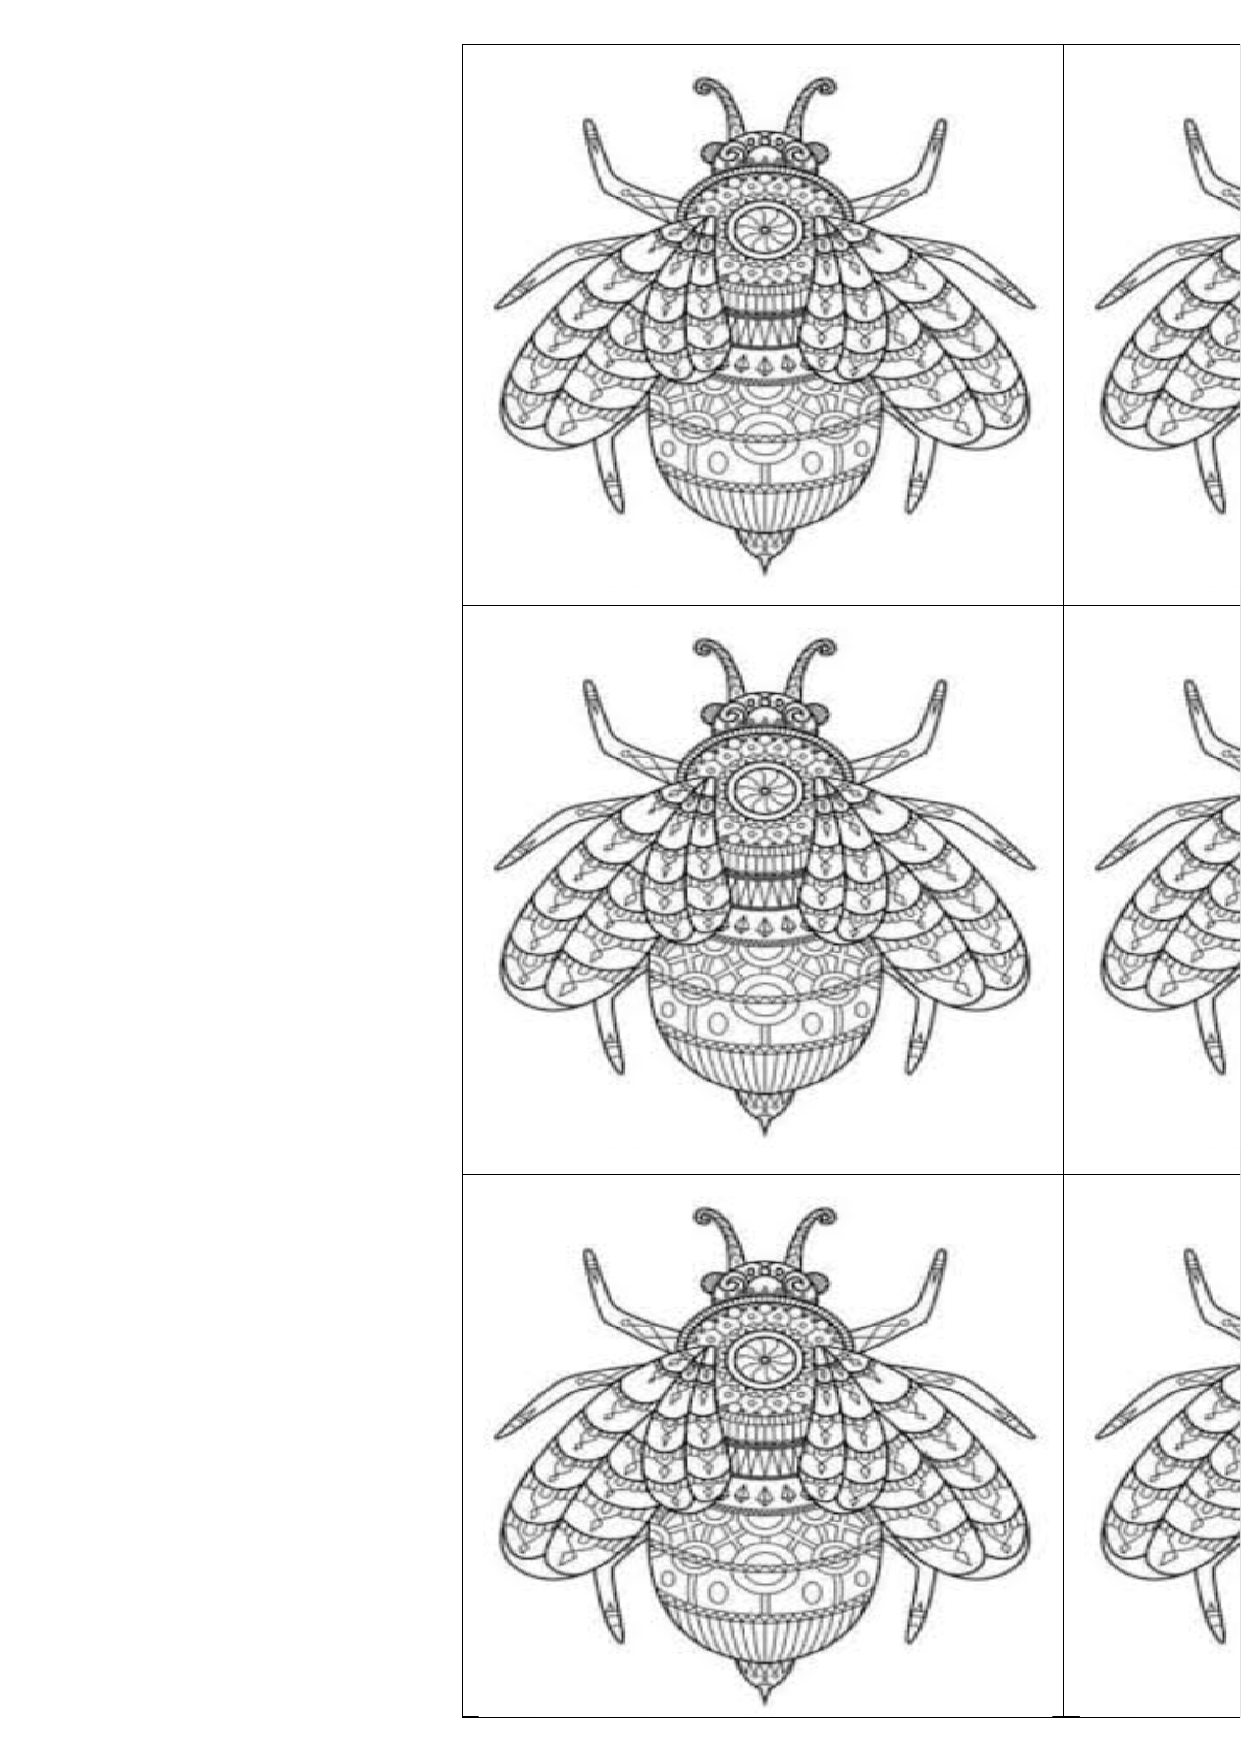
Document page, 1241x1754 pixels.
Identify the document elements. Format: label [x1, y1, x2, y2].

picture [1079, 45, 1241, 587]
table_cell [1064, 606, 1240, 1174]
table_cell [1064, 1175, 1079, 1716]
table_header [463, 45, 1063, 605]
table_cell [1053, 1175, 1063, 1716]
table_cell [463, 1175, 478, 1716]
picture [478, 606, 1053, 1148]
picture [1079, 1175, 1241, 1717]
table_cell [463, 606, 1063, 1174]
table_header [1064, 45, 1240, 605]
picture [478, 1175, 1053, 1717]
picture [1079, 606, 1241, 1148]
picture [478, 45, 1053, 587]
